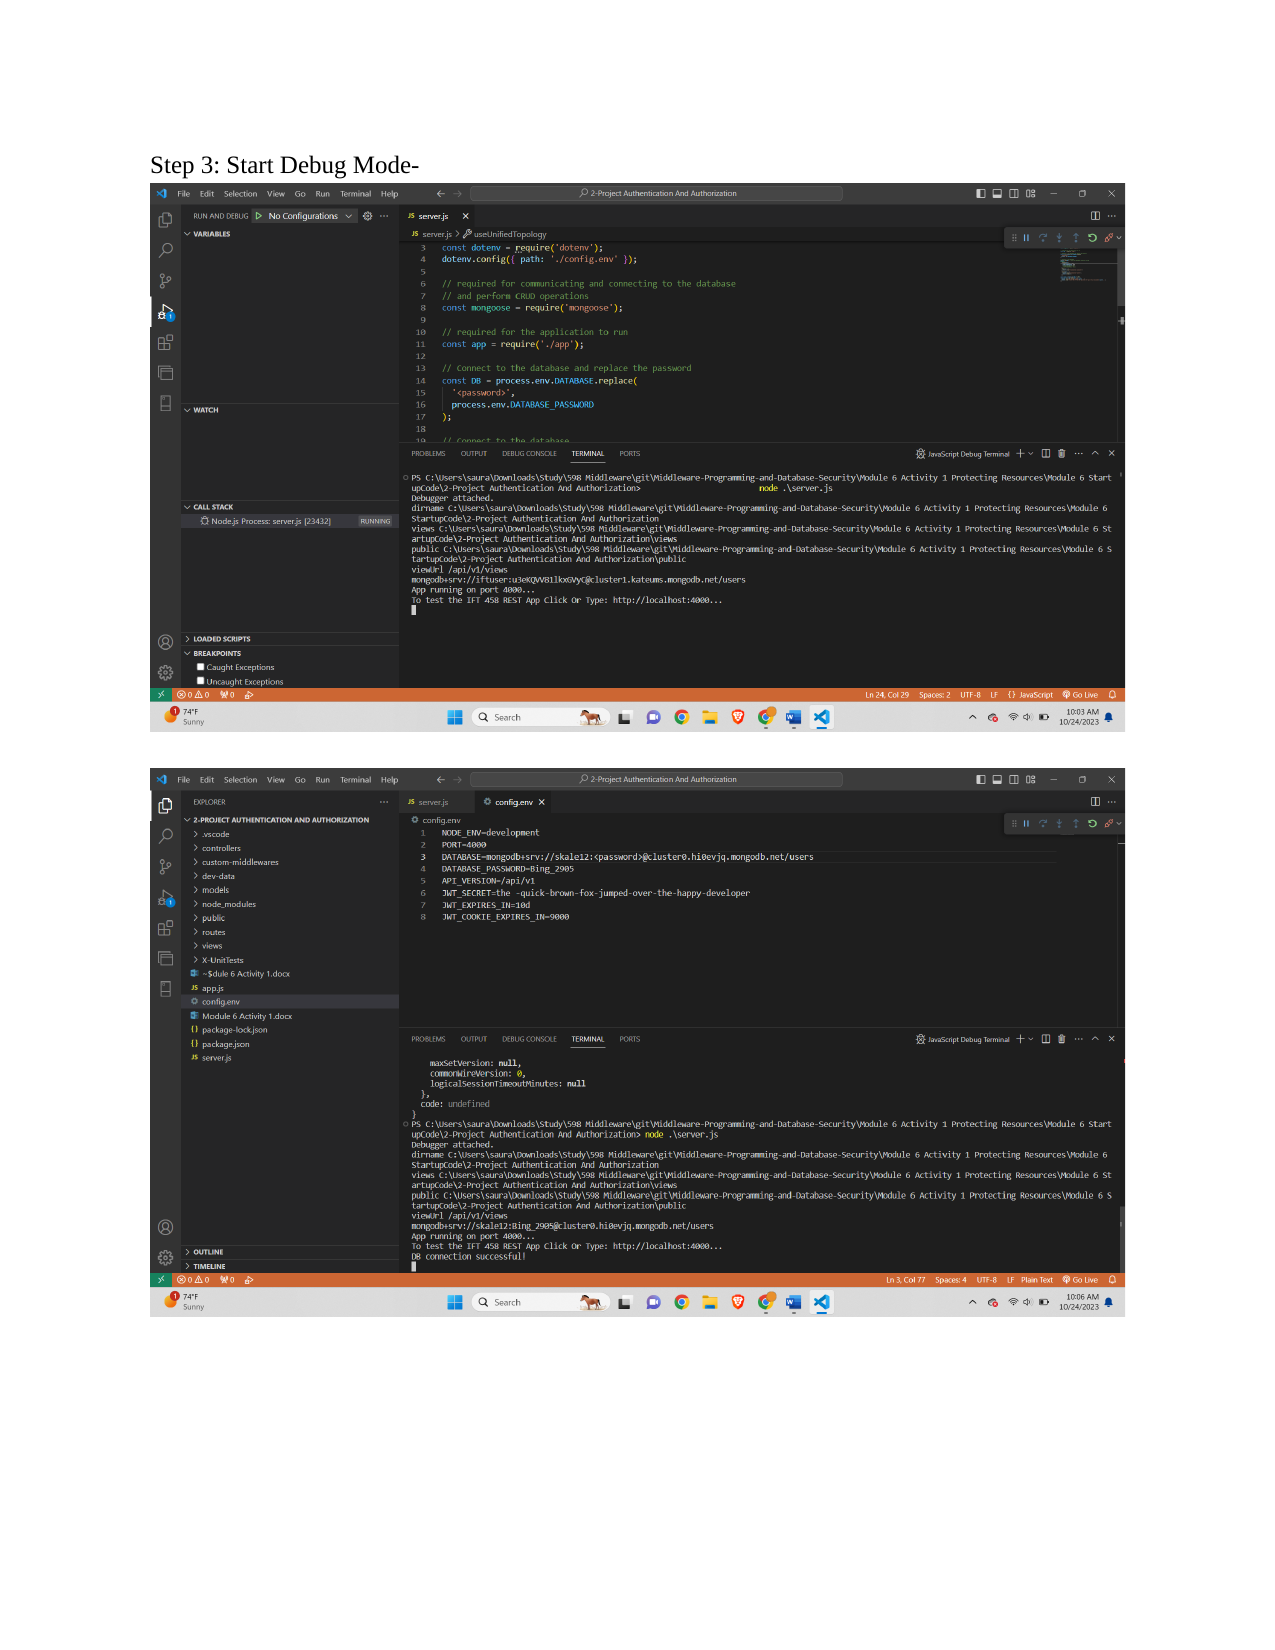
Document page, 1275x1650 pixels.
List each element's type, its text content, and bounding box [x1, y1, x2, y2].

picture [150, 768, 1125, 1317]
picture [150, 183, 1125, 732]
text Step 3: Start Debug Mode- [150, 150, 1125, 179]
